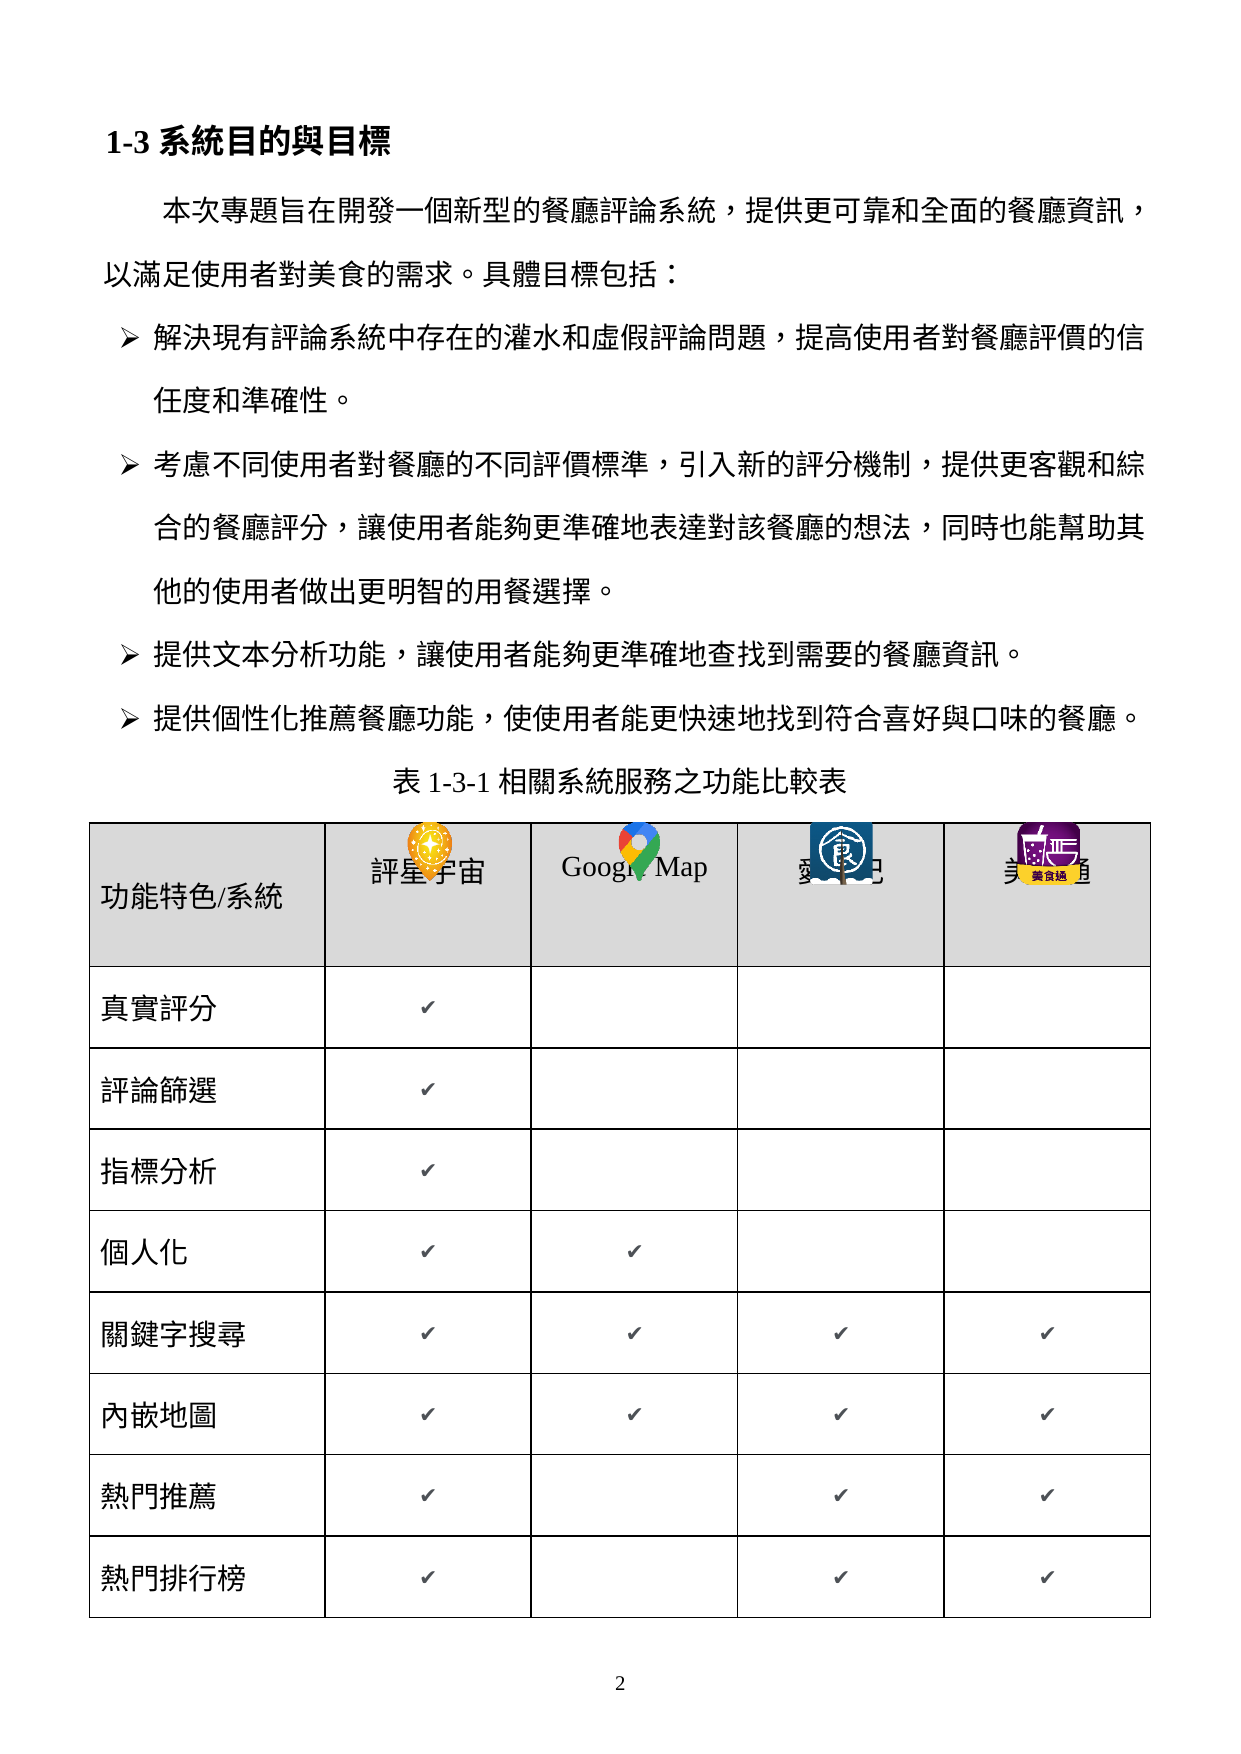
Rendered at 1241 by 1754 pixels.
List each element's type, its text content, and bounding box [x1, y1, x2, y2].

table_cell ✔️ [326, 967, 530, 1047]
picture [407, 822, 452, 881]
table_cell ✔️ [738, 1455, 943, 1535]
table_cell [945, 967, 1150, 1047]
table_cell ✔️ [945, 1537, 1150, 1616]
table_cell ✔️ [326, 1374, 530, 1454]
table_cell ✔️ [326, 1293, 530, 1372]
table_cell 真實評分 [90, 967, 324, 1047]
text 1-3 系統目的與目標 [89, 114, 1152, 163]
table_cell [738, 1049, 943, 1128]
table_cell [738, 1130, 943, 1210]
table_cell 熱門推薦 [90, 1455, 324, 1535]
table_cell ✔️ [945, 1374, 1150, 1454]
table_cell 評論篩選 [90, 1049, 324, 1128]
table_cell ✔️ [326, 1211, 530, 1291]
table_header 愛食記 [738, 824, 943, 966]
table_cell ✔️ [532, 1211, 737, 1291]
table_cell ✔️ [945, 1293, 1150, 1372]
table_cell ✔️ [738, 1293, 943, 1372]
picture [618, 822, 660, 881]
list 提供個性化推薦餐廳功能，使使用者能更快速地找到符合喜好與口味的餐廳。 [118, 695, 1152, 737]
table_header 功能特色/系統 [90, 824, 324, 966]
table_cell ✔️ [326, 1455, 530, 1535]
table_cell [532, 1537, 737, 1616]
table_cell 內嵌地圖 [90, 1374, 324, 1454]
table_cell [532, 1130, 737, 1210]
picture [810, 822, 873, 885]
table_cell 個人化 [90, 1211, 324, 1291]
table_cell [532, 1049, 737, 1128]
table_header 評星宇宙 [326, 824, 530, 966]
table_header Google Map [532, 824, 737, 966]
table_header 美食通 [945, 824, 1150, 966]
table_cell 熱門排行榜 [90, 1537, 324, 1616]
table_cell [945, 1049, 1150, 1128]
table_cell [532, 1455, 737, 1535]
table_cell ✔️ [532, 1293, 737, 1372]
table_cell [738, 967, 943, 1047]
list 提供文本分析功能，讓使用者能夠更準確地查找到需要的餐廳資訊。 [118, 632, 1152, 674]
table_cell ✔️ [532, 1374, 737, 1454]
table_cell ✔️ [738, 1374, 943, 1454]
text 表1-3-1 相關系統服務之功能比較表 [89, 759, 1152, 801]
table_cell ✔️ [945, 1455, 1150, 1535]
picture [1017, 822, 1080, 885]
text 本次專題旨在開發一個新型的餐廳評論系統，提供更可靠和全面的餐廳資訊，以滿足使用者對美食的需求。具體目標包括： [103, 188, 1152, 293]
table_cell 指標分析 [90, 1130, 324, 1210]
table_cell 關鍵字搜尋 [90, 1293, 324, 1372]
list 解決現有評論系統中存在的灌水和虛假評論問題，提高使用者對餐廳評價的信任度和準確性。 [118, 314, 1152, 420]
list 考慮不同使用者對餐廳的不同評價標準，引入新的評分機制，提供更客觀和綜合的餐廳評分，讓使用者能夠更準確地表達對該餐廳的想法，同時也能幫助其他的使用者做出更明智的用餐選擇。 [118, 441, 1152, 611]
table_cell [945, 1130, 1150, 1210]
table_cell [532, 967, 737, 1047]
table_cell [738, 1211, 943, 1291]
table_cell ✔️ [738, 1537, 943, 1616]
table_cell ✔️ [326, 1130, 530, 1210]
table_cell [945, 1211, 1150, 1291]
table_cell ✔️ [326, 1049, 530, 1128]
table_cell ✔️ [326, 1537, 530, 1616]
